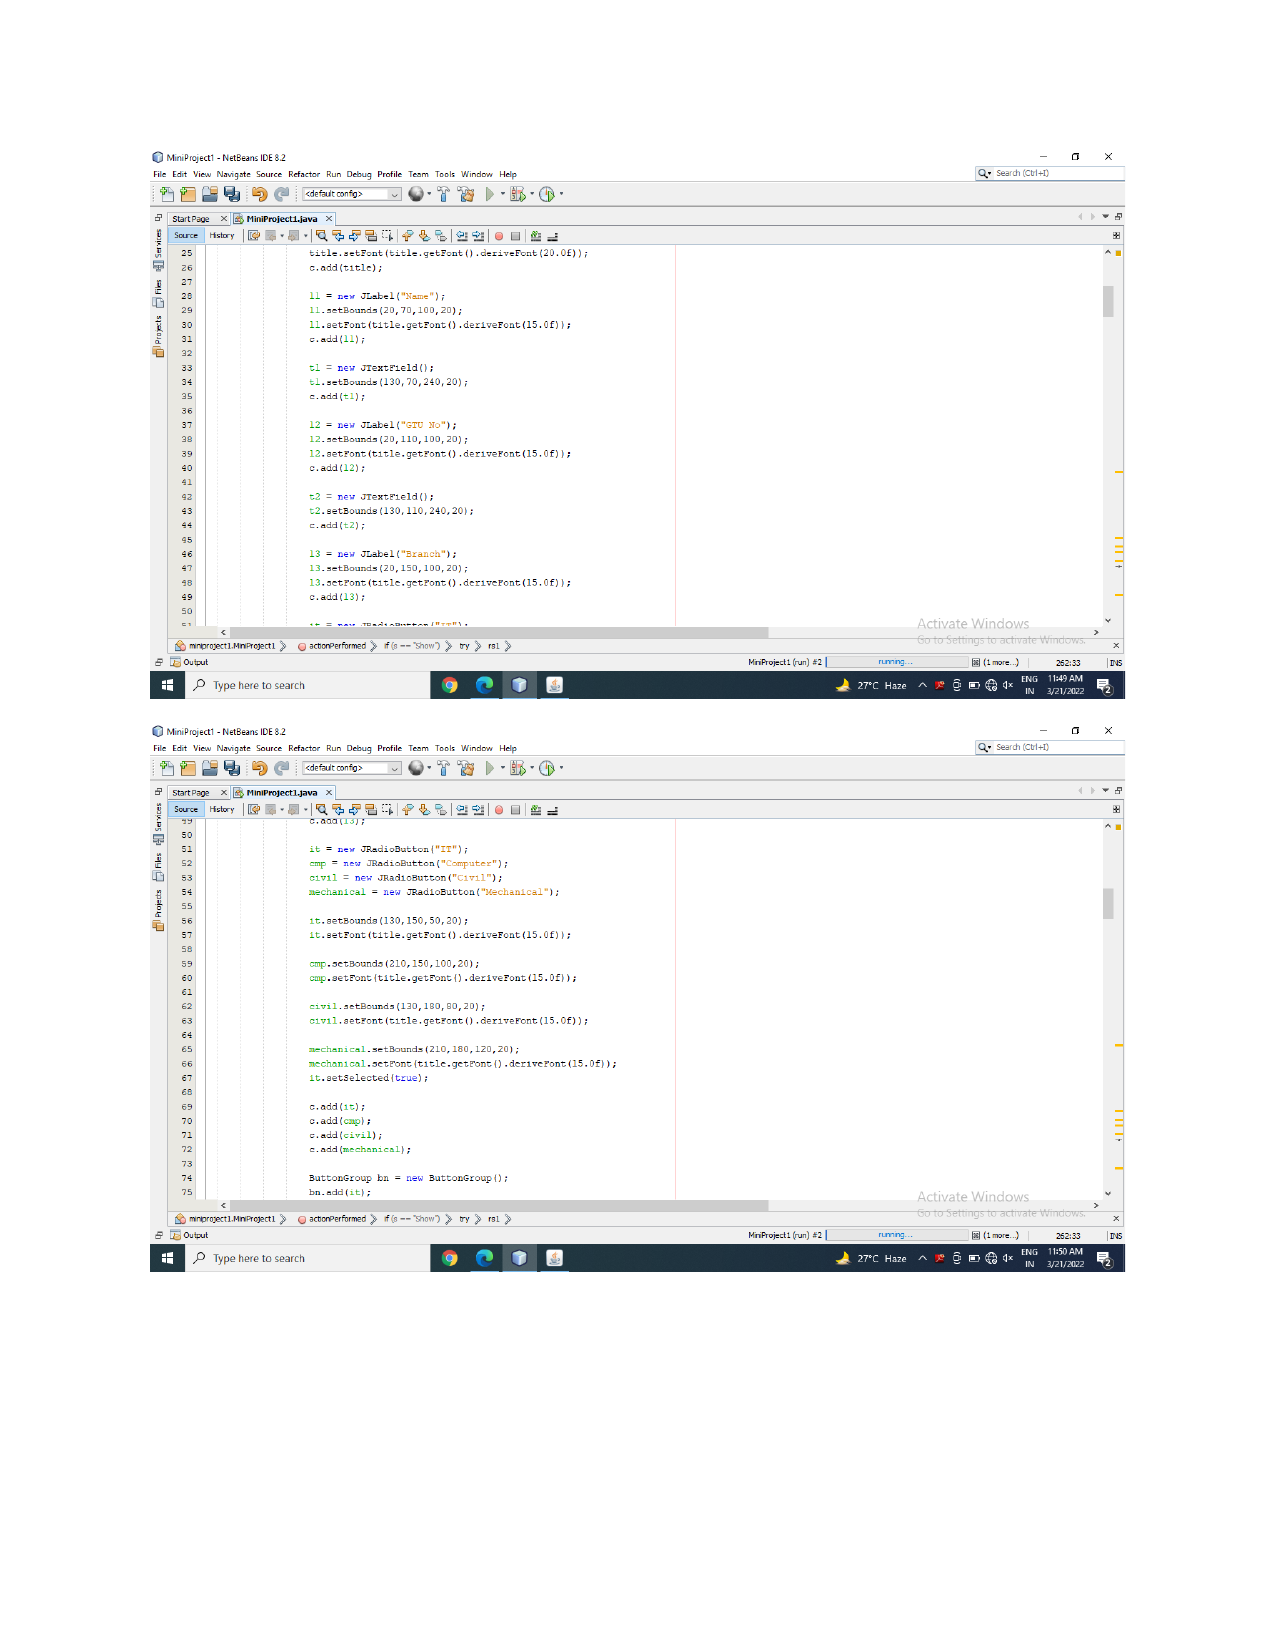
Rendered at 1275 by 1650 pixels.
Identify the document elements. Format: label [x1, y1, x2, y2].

picture [150, 723, 1125, 1272]
picture [150, 150, 1125, 699]
